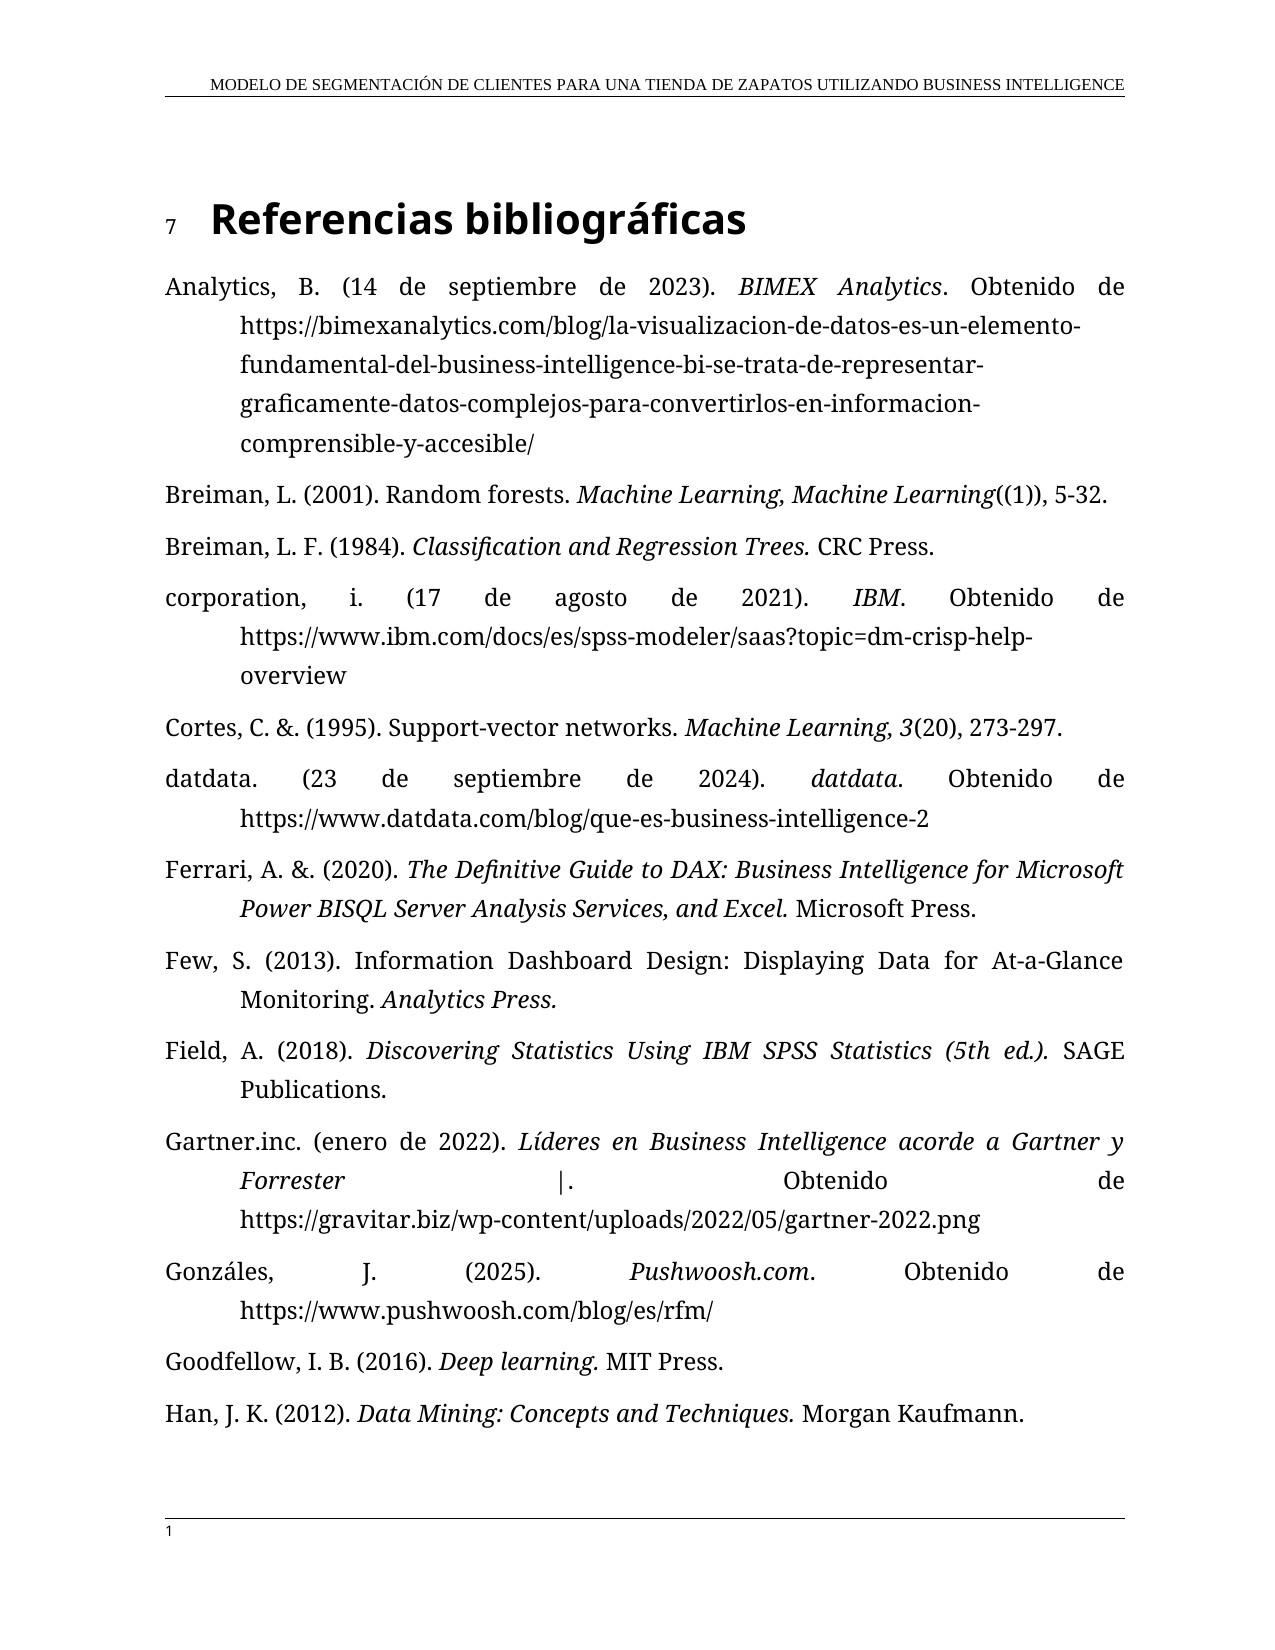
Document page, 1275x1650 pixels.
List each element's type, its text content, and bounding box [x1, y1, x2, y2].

text Few, S. (2013). Information Dashboard Design: Displaying Data for At-a-Glance Monitoring. Analytics Press. [165, 943, 1125, 1015]
text Cortes, C. &. (1995). Support-vector networks. Machine Learning, 3(20), 273-297. [165, 711, 1125, 743]
text Gonzáles, J. (2025). Pushwoosh.com. Obtenido de https://www.pushwoosh.com/blog/es/rfm/ [165, 1254, 1125, 1326]
text Breiman, L. (2001). Random forests. Machine Learning, Machine Learning((1)), 5-32. [165, 478, 1125, 511]
text Gartner.inc. (enero de 2022). Líderes en Business Intelligence acorde a Gartner y Forrester |. Obtenido de https://gravitar.biz/wp-content/uploads/2022/05/gartner-2022.png [165, 1125, 1125, 1236]
text Goodfellow, I. B. (2016). Deep learning. MIT Press. [165, 1345, 1125, 1378]
text Field, A. (2018). Discovering Statistics Using IBM SPSS Statistics (5th ed.). SAGE Publications. [165, 1034, 1125, 1106]
text corporation, i. (17 de agosto de 2021). IBM. Obtenido de https://www.ibm.com/docs/es/spss-modeler/saas?topic=dm-crisp-help-overview [165, 581, 1125, 692]
subtitle Referencias bibliográficas [165, 189, 1125, 246]
text Ferrari, A. &. (2020). The Definitive Guide to DAX: Business Intelligence for Microsoft Power BISQL Server Analysis Services, and Excel. Microsoft Press. [165, 853, 1125, 924]
text Han, J. K. (2012). Data Mining: Concepts and Techniques. Morgan Kaufmann. [165, 1397, 1125, 1429]
text Breiman, L. F. (1984). Classification and Regression Trees. CRC Press. [165, 529, 1125, 562]
text Analytics, B. (14 de septiembre de 2023). BIMEX Analytics. Obtenido de https://bimexanalytics.com/blog/la-visualizacion-de-datos-es-un-elemento-fundamental-del-business-intelligence-bi-se-trata-de-representar-graficamente-datos-complejos-para-convertirlos-en-informacion-comprensible-y-accesible/ [165, 270, 1125, 459]
text datdata. (23 de septiembre de 2024). datdata. Obtenido de https://www.datdata.com/blog/que-es-business-intelligence-2 [165, 762, 1125, 834]
